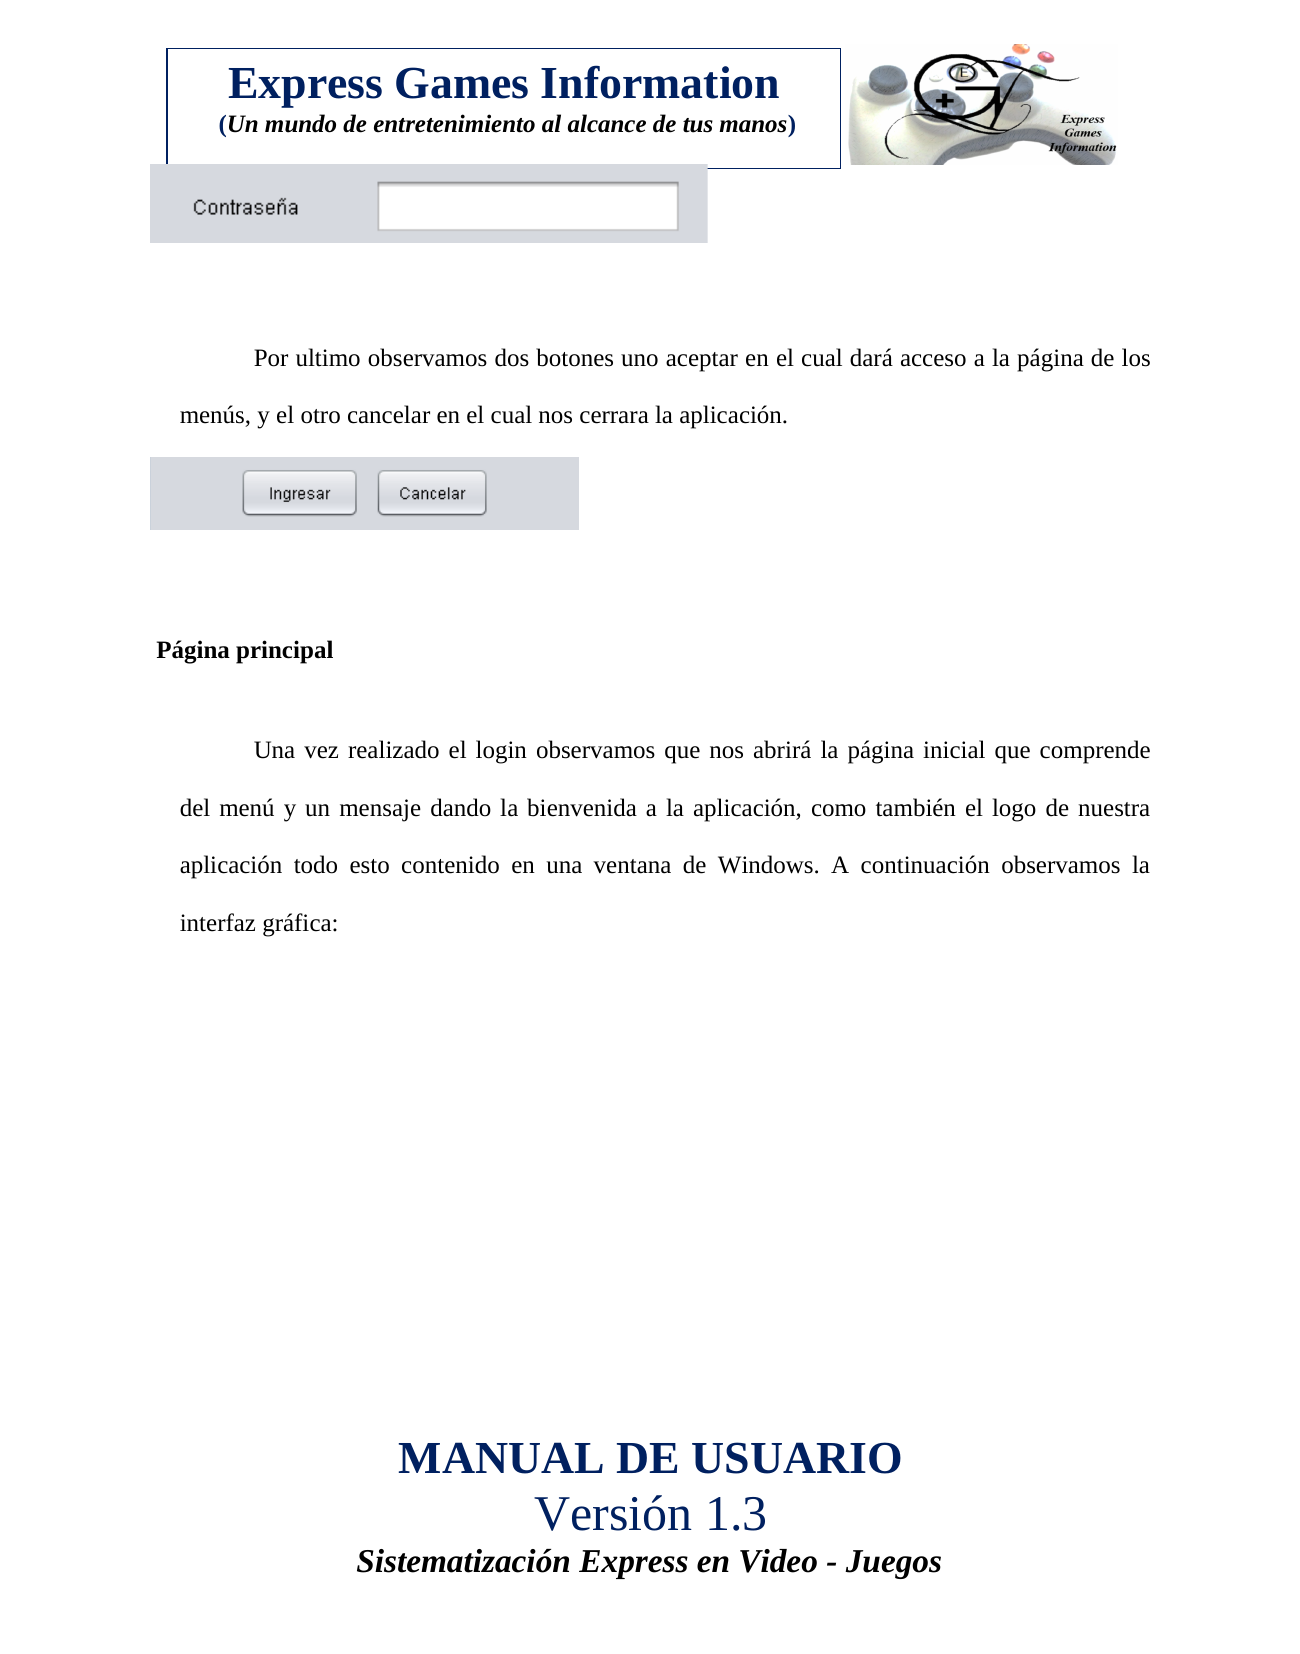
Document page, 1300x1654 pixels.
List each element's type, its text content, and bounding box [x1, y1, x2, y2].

picture [844, 44, 1119, 165]
subtitle Página principal [150, 635, 1151, 663]
text Una vez realizado el login observamos que nos abrirá la página inicial que comprende del menú y un mensaje dando la bienvenida a la aplicación, como también el logo de nuestra aplicación todo esto contenido en una ventana de Windows. A continuación observamos la interfaz gráfica: [179, 735, 1151, 937]
text Por ultimo observamos dos botones uno aceptar en el cual dará acceso a la página de los menús, y el otro cancelar en el cual nos cerrara la aplicación. [179, 343, 1151, 429]
picture [150, 457, 579, 530]
picture [150, 164, 708, 243]
